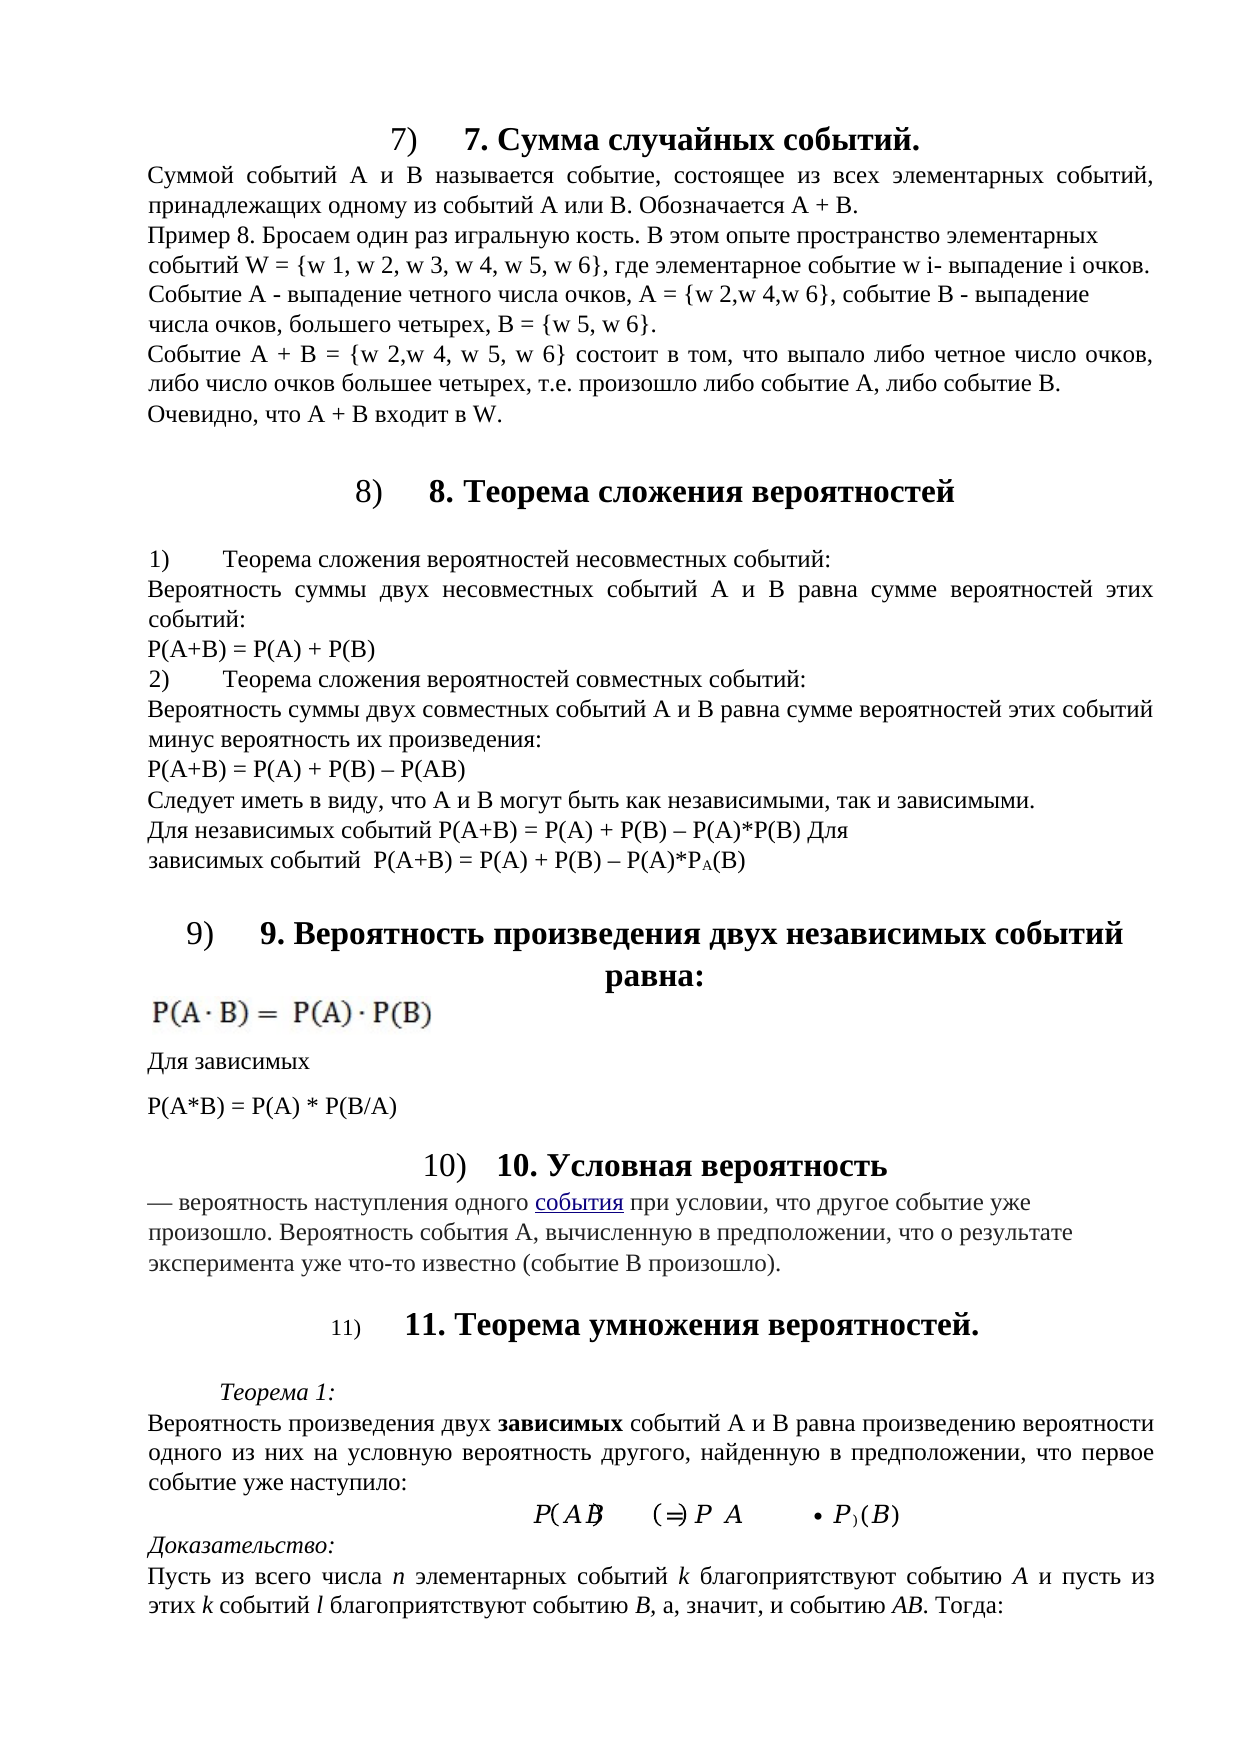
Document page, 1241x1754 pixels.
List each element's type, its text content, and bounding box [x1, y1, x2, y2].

list Теорема сложения вероятностей несовместных событий: [148, 544, 1154, 573]
subtitle 9. Вероятность произведения двух независимых событий равна: [148, 913, 1161, 993]
list Теорема сложения вероятностей совместных событий: [148, 664, 1154, 693]
text — вероятность наступления одного события при условии, что другое событие уже произошло. Вероятность события A, вычисленную в предположении, что о результате эксперимента уже что-то известно (событие B произошло). [147, 1187, 1161, 1277]
subtitle 10. Условная вероятность [148, 1145, 1161, 1183]
text Р(А+В) = Р(А) + Р(В) – Р(АВ) [147, 754, 802, 783]
text Событие A + B = {w 2,w 4, w 5, w 6} состоит в том, что выпало либо четное число очков, либо число очков большее четырех, т.е. произошло либо событие A, либо событие B. [147, 339, 1154, 397]
text Пример 8. Бросаем один раз игральную кость. В этом опыте пространство элементарных событий W = {w 1, w 2, w 3, w 4, w 5, w 6}, где элементарное событие w i- выпадение i очков. Событие A - выпадение четного числа очков, A = {w 2,w 4,w 6}, событие B - выпадение числа очков, большего четырех, B = {w 5, w 6}. [147, 220, 1156, 338]
text Вероятность суммы двух несовместных событий А и В равна сумме вероятностей этих событий: [147, 574, 1154, 632]
subtitle 8. Теорема сложения вероятностей [148, 471, 1161, 510]
subtitle 7. Сумма случайных событий. [148, 119, 1161, 157]
text 𝑃 𝐴𝐵 = 𝑃 𝐴 ∙ 𝑃)(𝐵) Доказательство: [147, 1499, 962, 1558]
text Вероятность суммы двух совместных событий А и В равна сумме вероятностей этих событий минус вероятность их произведения: [147, 694, 1154, 753]
text Следует иметь в виду, что А и В могут быть как независимыми, так и зависимыми. [147, 785, 1154, 814]
text Суммой событий A и B называется событие, состоящее из всех элементарных событий, принадлежащих одному из событий A или B. Обозначается A + B. [147, 160, 1154, 219]
text Р(А+В) = Р(А) + Р(В) [147, 634, 802, 662]
text Для зависимых [147, 1046, 1154, 1074]
subtitle 11. Теорема умножения вероятностей. [148, 1304, 1161, 1343]
text Очевидно, что A + B входит в W. [147, 399, 1154, 427]
text P(A*B) = P(A) * P(B/A) [147, 1091, 802, 1120]
text Для независимых событий Р(А+В) = Р(А) + Р(В) – Р(А)*Р(В) Для зависимых событий Р(А+В) = Р(А) + Р(В) – Р(А)*РА(В) [147, 815, 849, 873]
text Вероятность произведения двух зависимых событий A и B равна произведению вероятности одного из них на условную вероятность другого, найденную в предположении, что первое событие уже наступило: [147, 1408, 1154, 1496]
text Пусть из всего числа n элементарных событий k благоприятствуют событию A и пусть из этих k событий l благоприятствуют событию B, а, значит, и событию AB. Тогда: [147, 1561, 1154, 1619]
text Теорема 1: [147, 1377, 1161, 1405]
picture [152, 996, 432, 1035]
